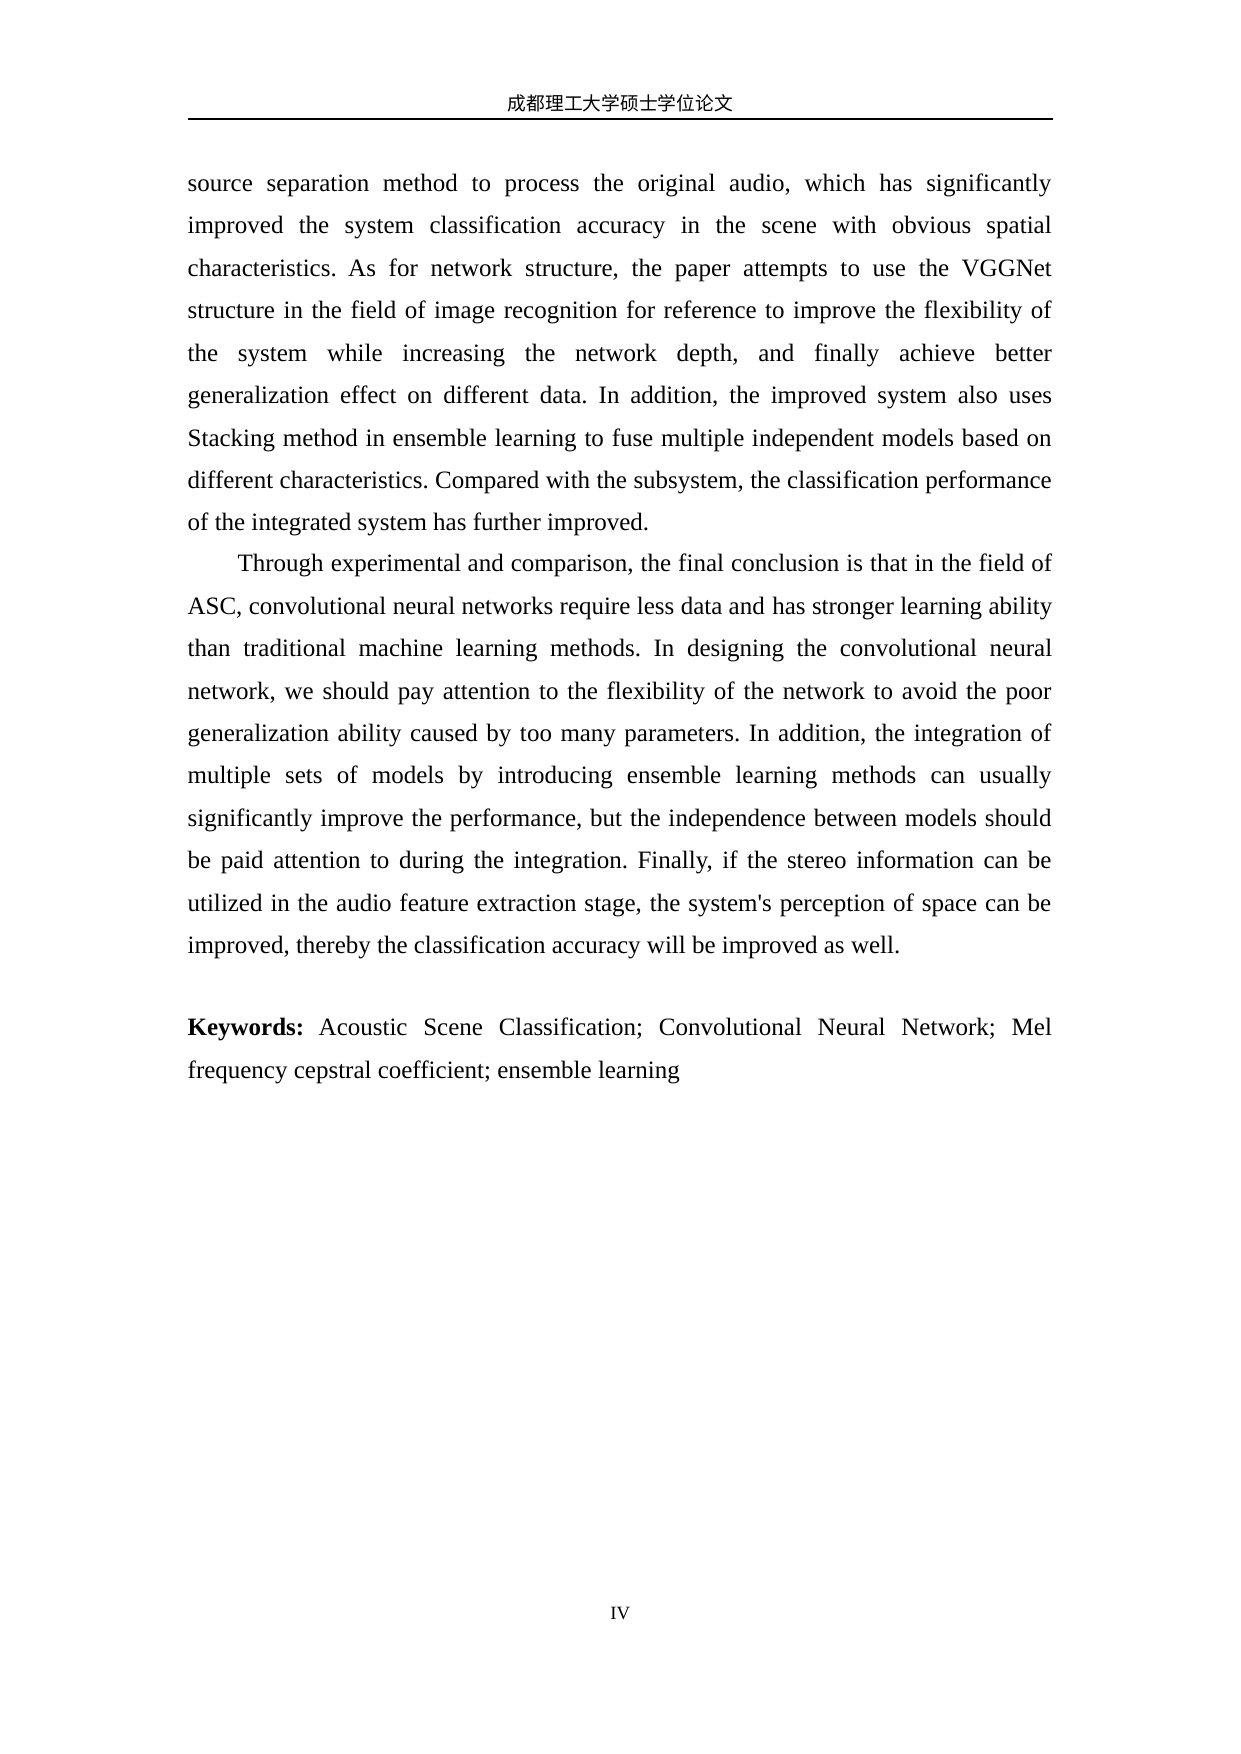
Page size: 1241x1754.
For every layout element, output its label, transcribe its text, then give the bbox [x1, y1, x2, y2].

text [187, 166, 1053, 539]
text Through experimental and comparison, the final conclusion is that in the field of ASC, convolutional neural networks require less data and has stronger learning ability than traditional machine learning methods. In designing the convolutional neural network, we should pay attention to the flexibility of the network to avoid the poor generalization ability caused by too many parameters. In addition, the integration of multiple sets of models by introducing ensemble learning methods can usually significantly improve the performance, but the independence between models should be paid attention to during the integration. Finally, if the stereo information can be utilized in the audio feature extraction stage, the system's perception of space can be improved, thereby the classification accuracy will be improved as well. [187, 546, 1053, 961]
text Keywords: Acoustic Scene Classification; Convolutional Neural Network; Mel frequency cepstral coefficient; ensemble learning [187, 1010, 1053, 1086]
